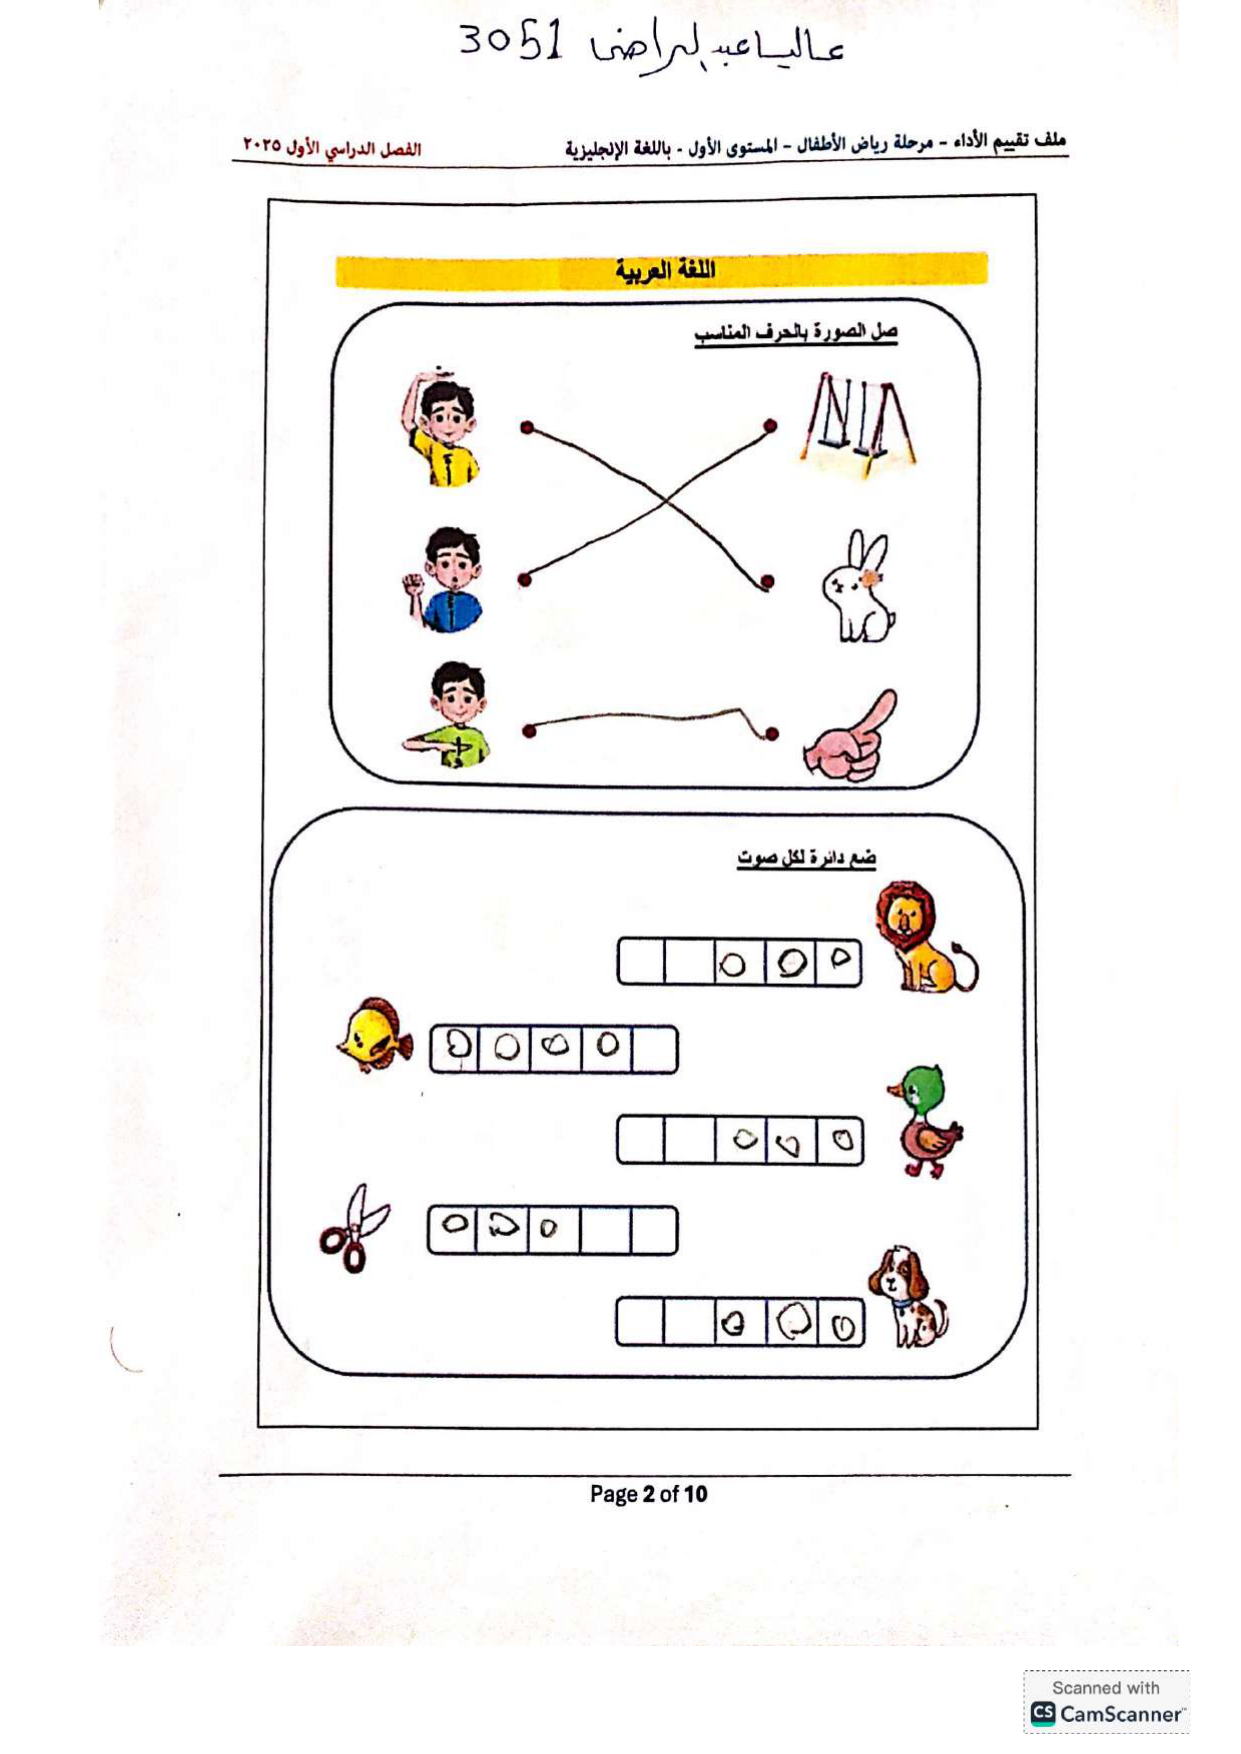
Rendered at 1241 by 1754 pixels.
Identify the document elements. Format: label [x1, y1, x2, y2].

picture [1023, 1670, 1191, 1734]
picture [98, 0, 1179, 1646]
